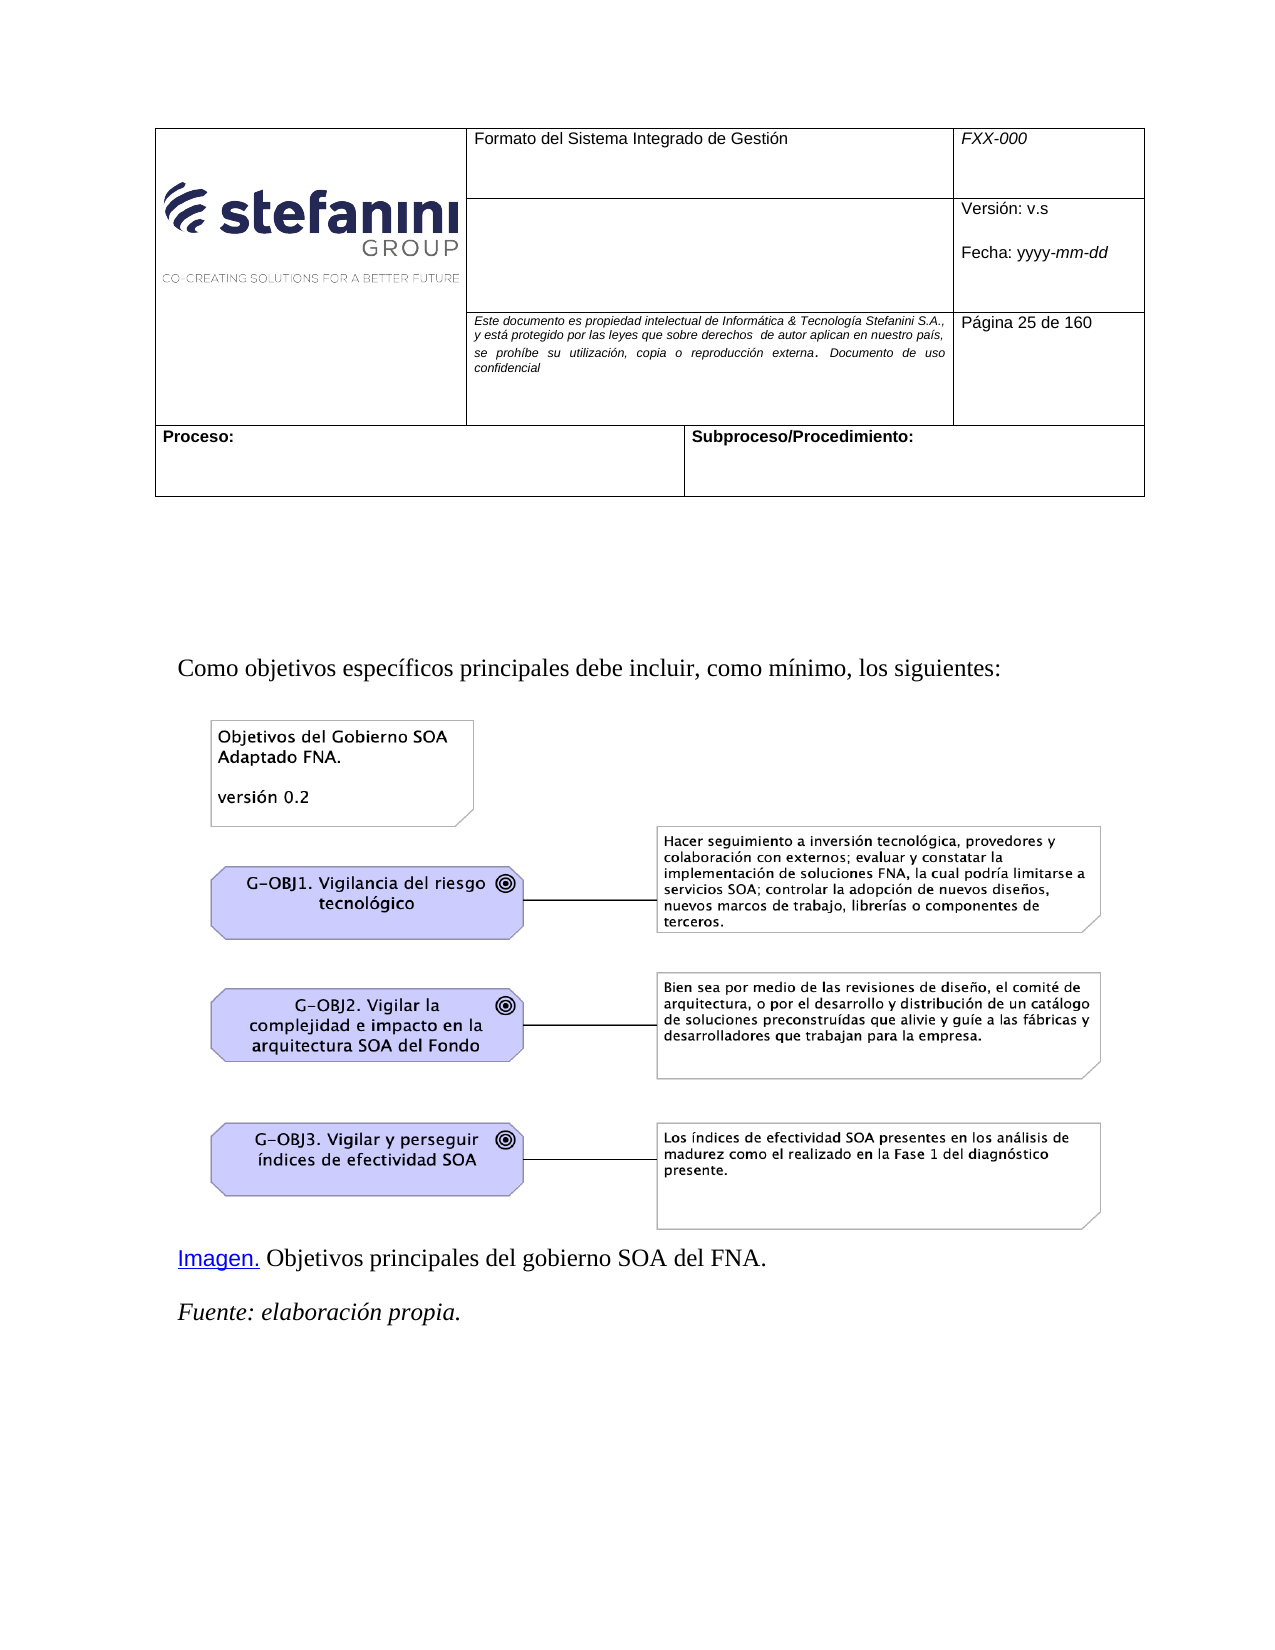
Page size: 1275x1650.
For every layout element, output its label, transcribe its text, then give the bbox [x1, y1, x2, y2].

text Como objetivos específicos principales debe incluir, como mínimo, los siguientes: [177, 653, 1098, 682]
picture [162, 182, 460, 286]
text Fuente: elaboración propia. [177, 1297, 1098, 1325]
picture [196, 706, 1115, 1243]
